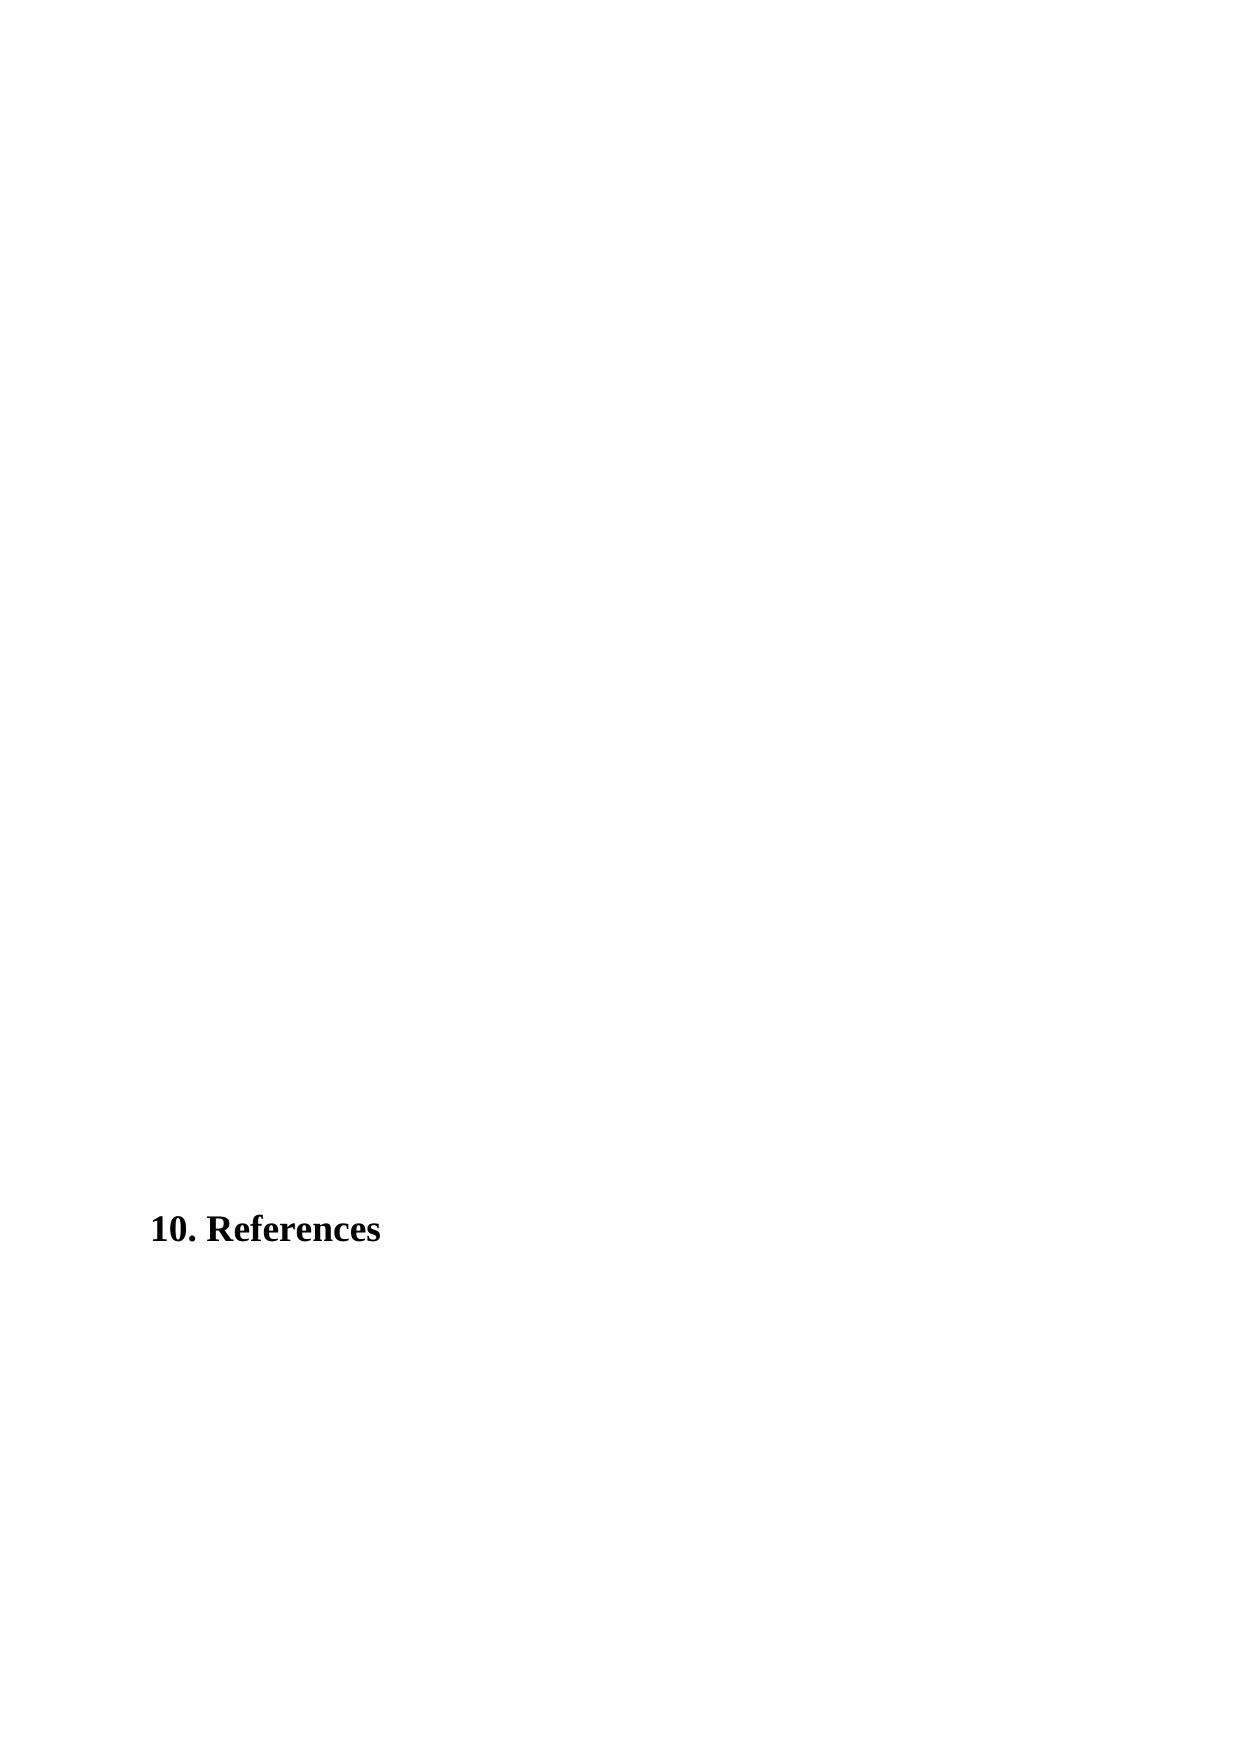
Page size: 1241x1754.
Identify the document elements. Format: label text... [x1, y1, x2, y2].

text 10. References [150, 1206, 1090, 1249]
